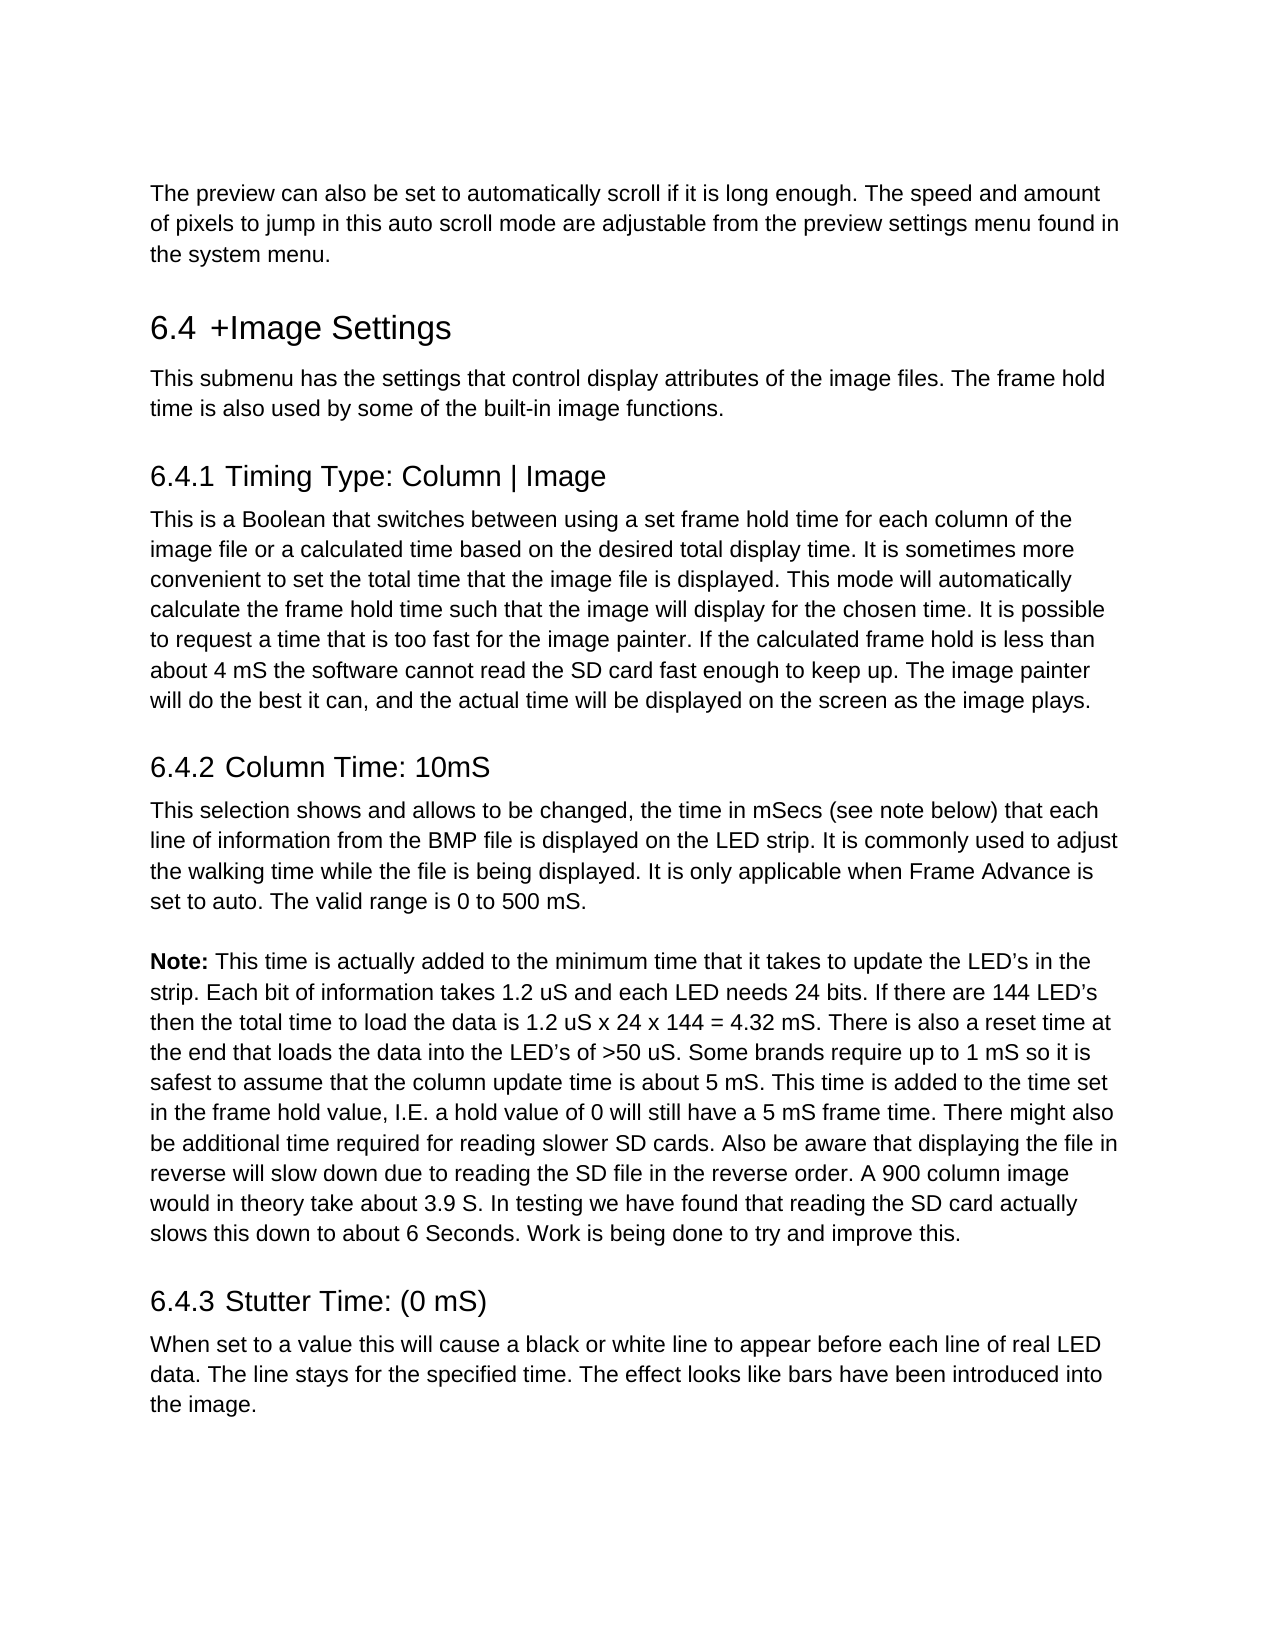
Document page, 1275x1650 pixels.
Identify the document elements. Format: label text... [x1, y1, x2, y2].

text Note: This time is actually added to the minimum time that it takes to update the LED’s in the strip. Each bit of information takes 1.2 uS and each LED needs 24 bits. If there are 144 LED’s then the total time to load the data is 1.2 uS x 24 x 144 = 4.32 mS. There is also a reset time at the end that loads the data into the LED’s of >50 uS. Some brands require up to 1 mS so it is safest to assume that the column update time is about 5 mS. This time is added to the time set in the frame hold value, I.E. a hold value of 0 will still have a 5 mS frame time. There might also be additional time required for reading slower SD cards. Also be aware that displaying the file in reverse will slow down due to reading the SD file in the reverse order. A 900 column image would in theory take about 3.9 S. In testing we have found that reading the SD card actually slows this down to about 6 Seconds. Work is being done to try and improve this. [150, 948, 1125, 1247]
subtitle Timing Type: Column | Image [150, 459, 1125, 492]
text This selection shows and allows to be changed, the time in mSecs (see note below) that each line of information from the BMP file is displayed on the LED strip. It is commonly used to adjust the walking time while the file is being displayed. It is only applicable when Frame Advance is set to auto. The valid range is 0 to 500 mS. [150, 797, 1125, 914]
text When set to a value this will cause a black or white line to appear before each line of real LED data. The line stays for the specified time. The effect looks like bars have been introduced into the image. [150, 1331, 1125, 1417]
subtitle Stutter Time: (0 mS) [150, 1284, 1125, 1317]
text This is a Boolean that switches between using a set frame hold time for each column of the image file or a calculated time based on the desired total display time. It is sometimes more convenient to set the total time that the image file is displayed. This mode will automatically calculate the frame hold time such that the image will display for the chosen time. It is possible to request a time that is too fast for the image painter. If the calculated frame hold is less than about 4 mS the software cannot read the SD card fast enough to keep up. The image painter will do the best it can, and the actual time will be displayed on the screen as the image plays. [150, 506, 1125, 713]
subtitle Column Time: 10mS [150, 750, 1125, 784]
text The preview can also be set to automatically scroll if it is long enough. The speed and amount of pixels to jump in this auto scroll mode are adjustable from the preview settings menu found in the system menu. [150, 180, 1125, 267]
text This submenu has the settings that control display attributes of the image files. The frame hold time is also used by some of the built-in image functions. [150, 365, 1125, 422]
subtitle +Image Settings [150, 308, 1125, 347]
